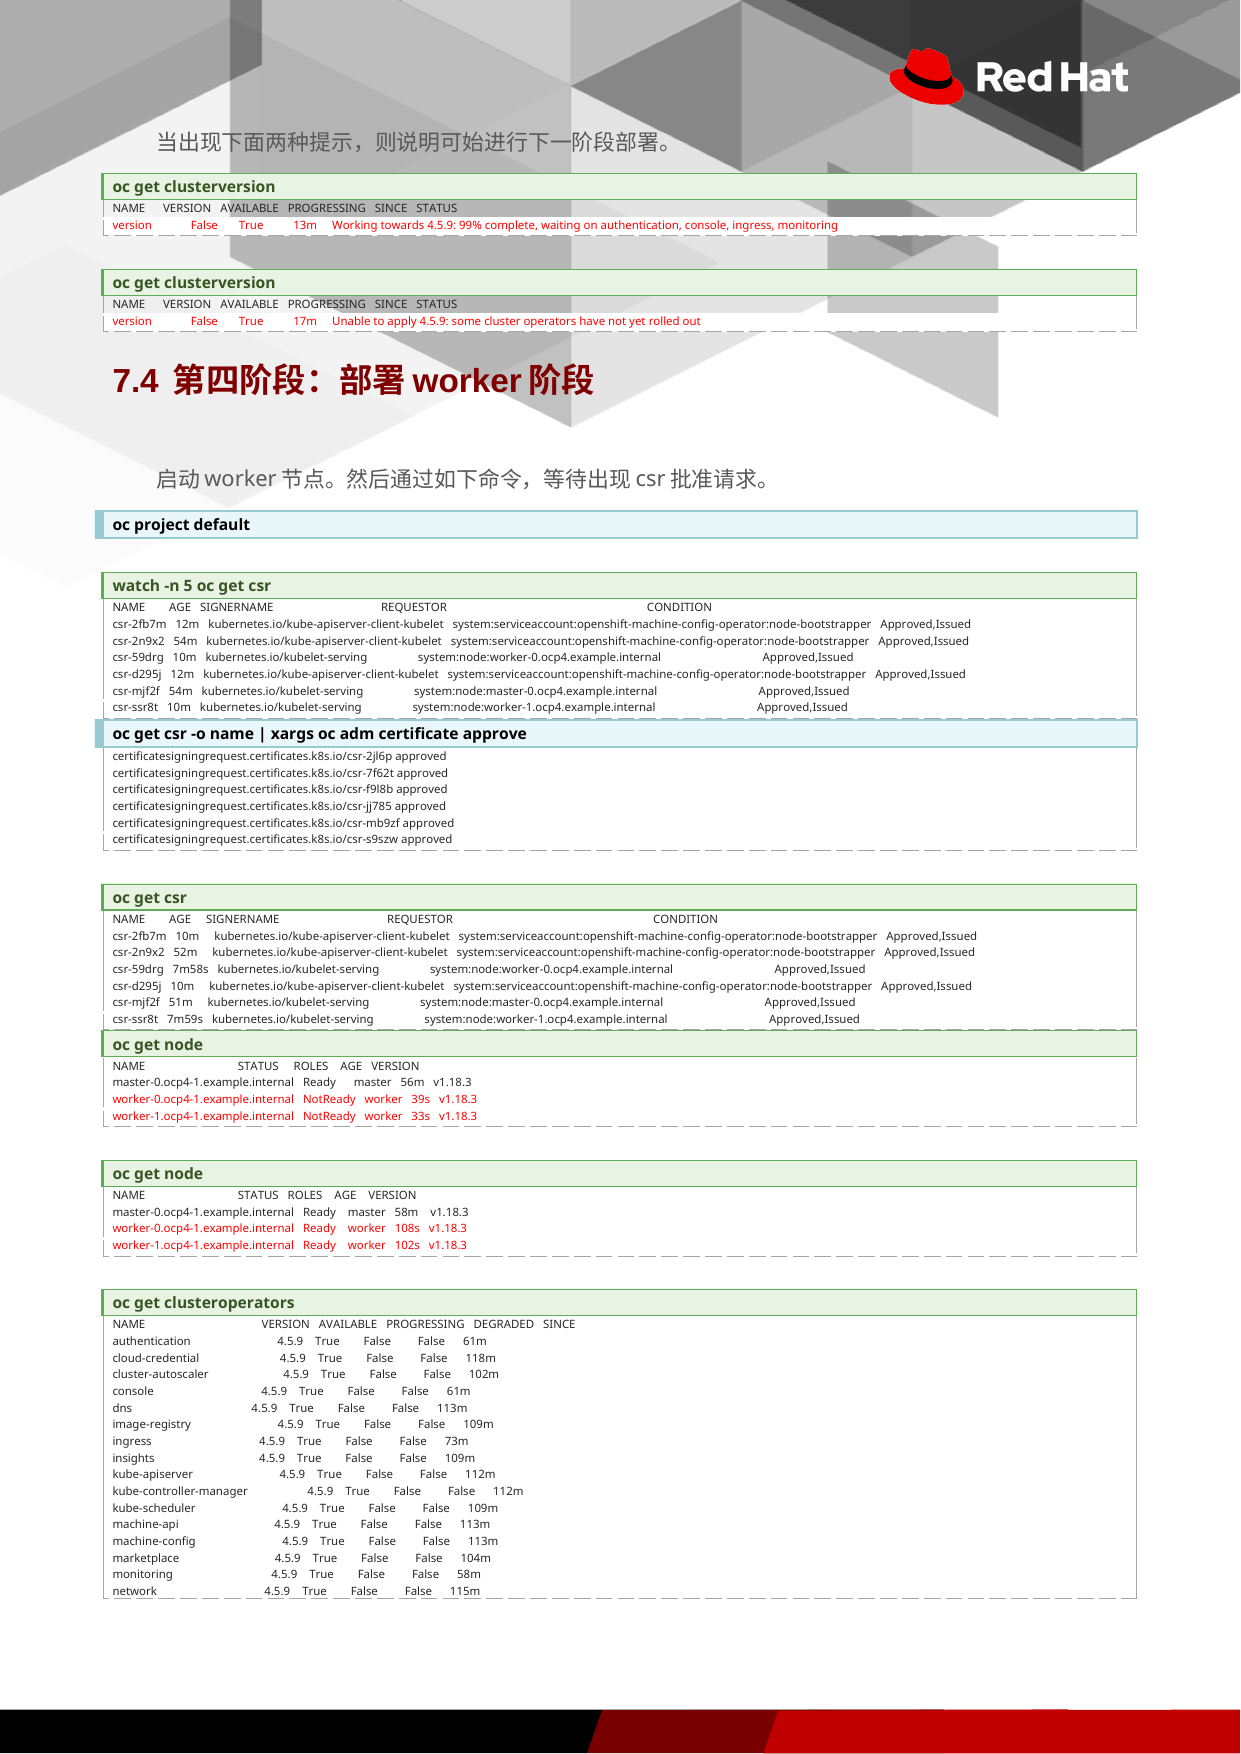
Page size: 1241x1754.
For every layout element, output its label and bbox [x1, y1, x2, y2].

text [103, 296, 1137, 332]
picture [889, 48, 1128, 105]
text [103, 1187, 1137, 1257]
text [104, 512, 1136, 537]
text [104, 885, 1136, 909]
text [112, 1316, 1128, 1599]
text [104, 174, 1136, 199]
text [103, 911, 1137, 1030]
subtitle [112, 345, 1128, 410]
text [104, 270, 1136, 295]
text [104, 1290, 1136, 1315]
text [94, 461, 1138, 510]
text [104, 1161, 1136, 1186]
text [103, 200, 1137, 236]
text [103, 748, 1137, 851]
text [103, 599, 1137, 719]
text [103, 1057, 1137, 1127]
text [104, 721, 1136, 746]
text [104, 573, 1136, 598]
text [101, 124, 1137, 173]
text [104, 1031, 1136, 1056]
